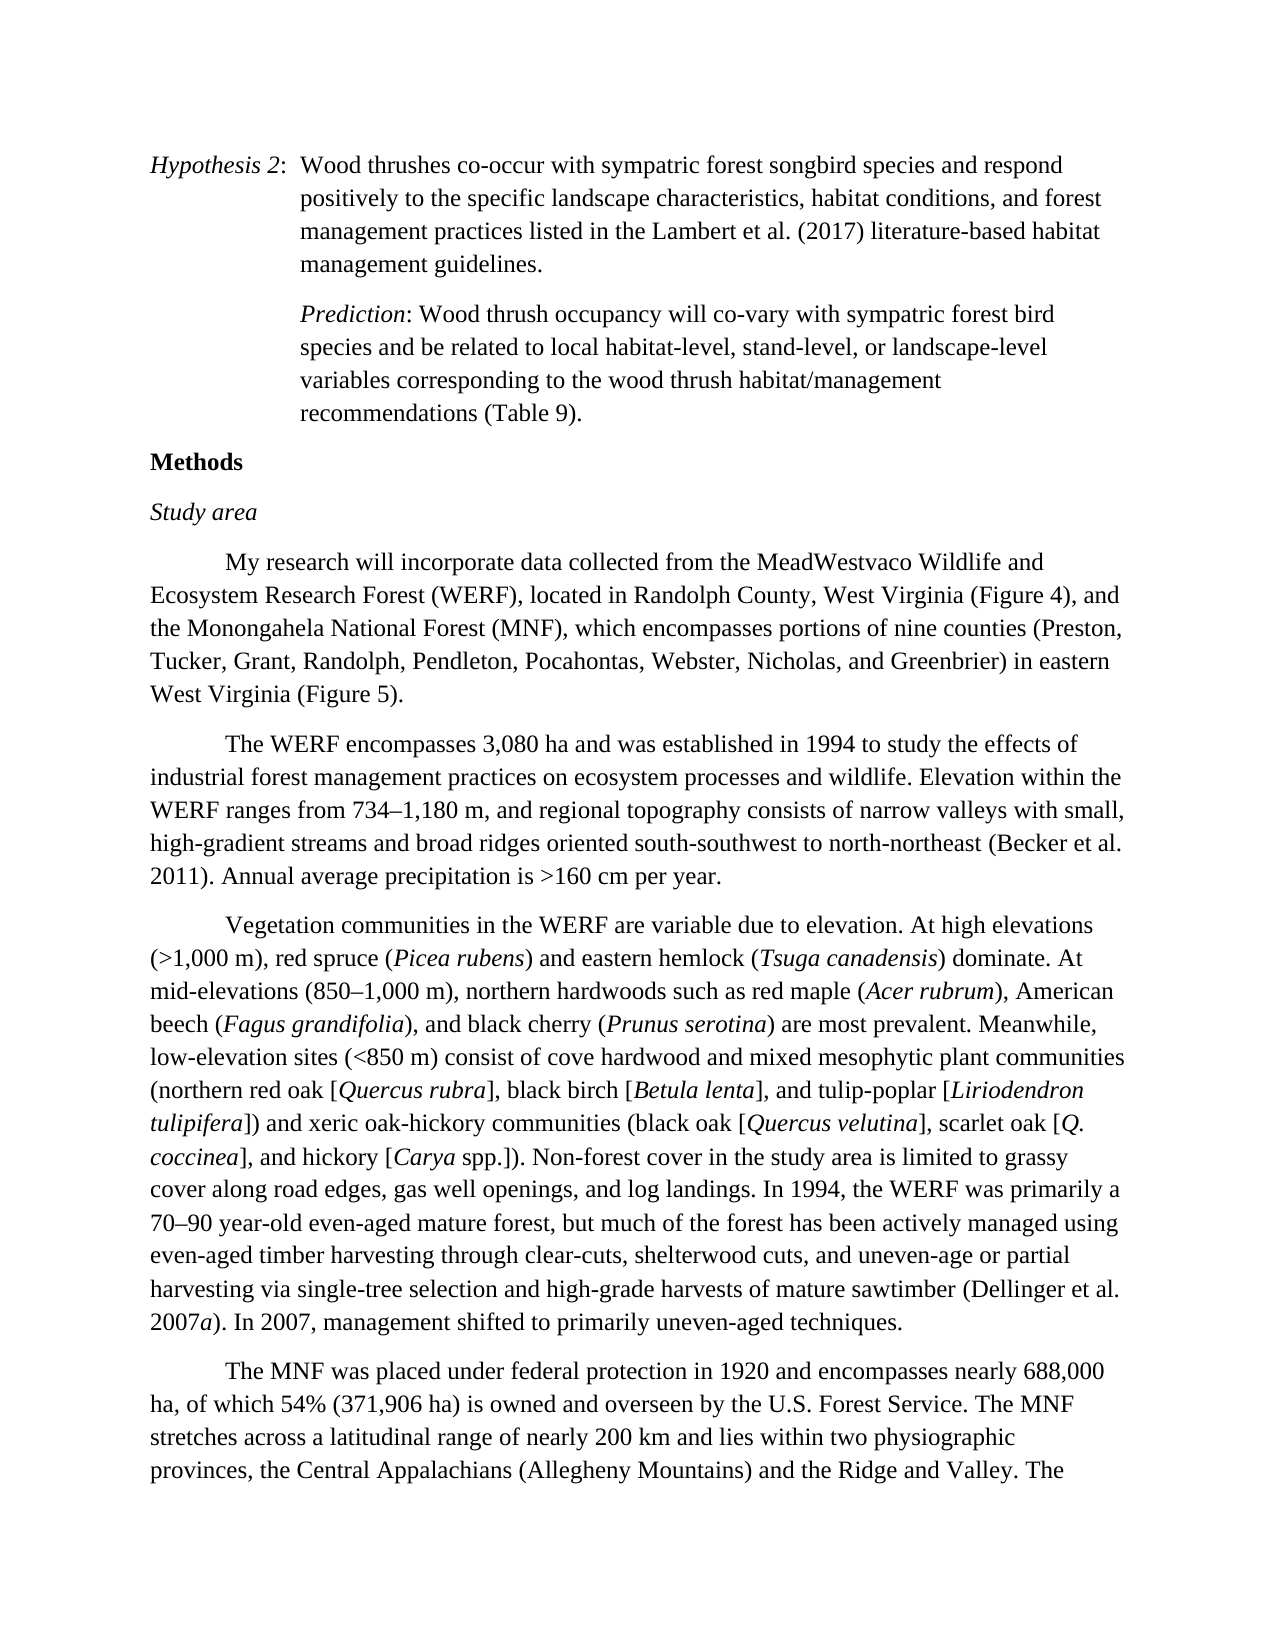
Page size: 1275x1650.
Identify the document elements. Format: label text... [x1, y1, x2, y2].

text Hypothesis 2: Wood thrushes co-occur with sympatric forest songbird species and respond positively to the specific landscape characteristics, habitat conditions, and forest management practices listed in the Lambert et al. (2017) literature-based habitat management guidelines. [150, 150, 1125, 278]
text Study area [150, 497, 1125, 526]
text My research will incorporate data collected from the MeadWestvaco Wildlife and Ecosystem Research Forest (WERF), located in Randolph County, West Virginia (Figure 4), and the Monongahela National Forest (MNF), which encompasses portions of nine counties (Preston, Tucker, Grant, Randolph, Pendleton, Pocahontas, Webster, Nicholas, and Greenbrier) in eastern West Virginia (Figure 5). [150, 547, 1125, 708]
text Methods [150, 447, 1125, 476]
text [150, 1356, 1125, 1484]
list Prediction: Wood thrush occupancy will co-vary with sympatric forest bird species and be related to local habitat-level, stand-level, or landscape-level variables corresponding to the wood thrush habitat/management recommendations (Table 9). [300, 299, 1125, 427]
text The WERF encompasses 3,080 ha and was established in 1994 to study the effects of industrial forest management practices on ecosystem processes and wildlife. Elevation within the WERF ranges from 734–1,180 m, and regional topography consists of narrow valleys with small, high-gradient streams and broad ridges oriented south-southwest to north-northeast (Becker et al. 2011). Annual average precipitation is >160 cm per year. [150, 729, 1125, 889]
text Vegetation communities in the WERF are variable due to elevation. At high elevations (>1,000 m), red spruce (Picea rubens) and eastern hemlock (Tsuga canadensis) dominate. At mid-elevations (850–1,000 m), northern hardwoods such as red maple (Acer rubrum), American beech (Fagus grandifolia), and black cherry (Prunus serotina) are most prevalent. Meanwhile, low-elevation sites (<850 m) consist of cove hardwood and mixed mesophytic plant communities (northern red oak [Quercus rubra], black birch [Betula lenta], and tulip-poplar [Liriodendron tulipifera]) and xeric oak-hickory communities (black oak [Quercus velutina], scarlet oak [Q. coccinea], and hickory [Carya spp.]). Non-forest cover in the study area is limited to grassy cover along road edges, gas well openings, and log landings. In 1994, the WERF was primarily a 70–90 year-old even-aged mature forest, but much of the forest has been actively managed using even-aged timber harvesting through clear-cuts, shelterwood cuts, and uneven-age or partial harvesting via single-tree selection and high-grade harvests of mature sawtimber (Dellinger et al. 2007a). In 2007, management shifted to primarily uneven-aged techniques. [150, 910, 1125, 1335]
